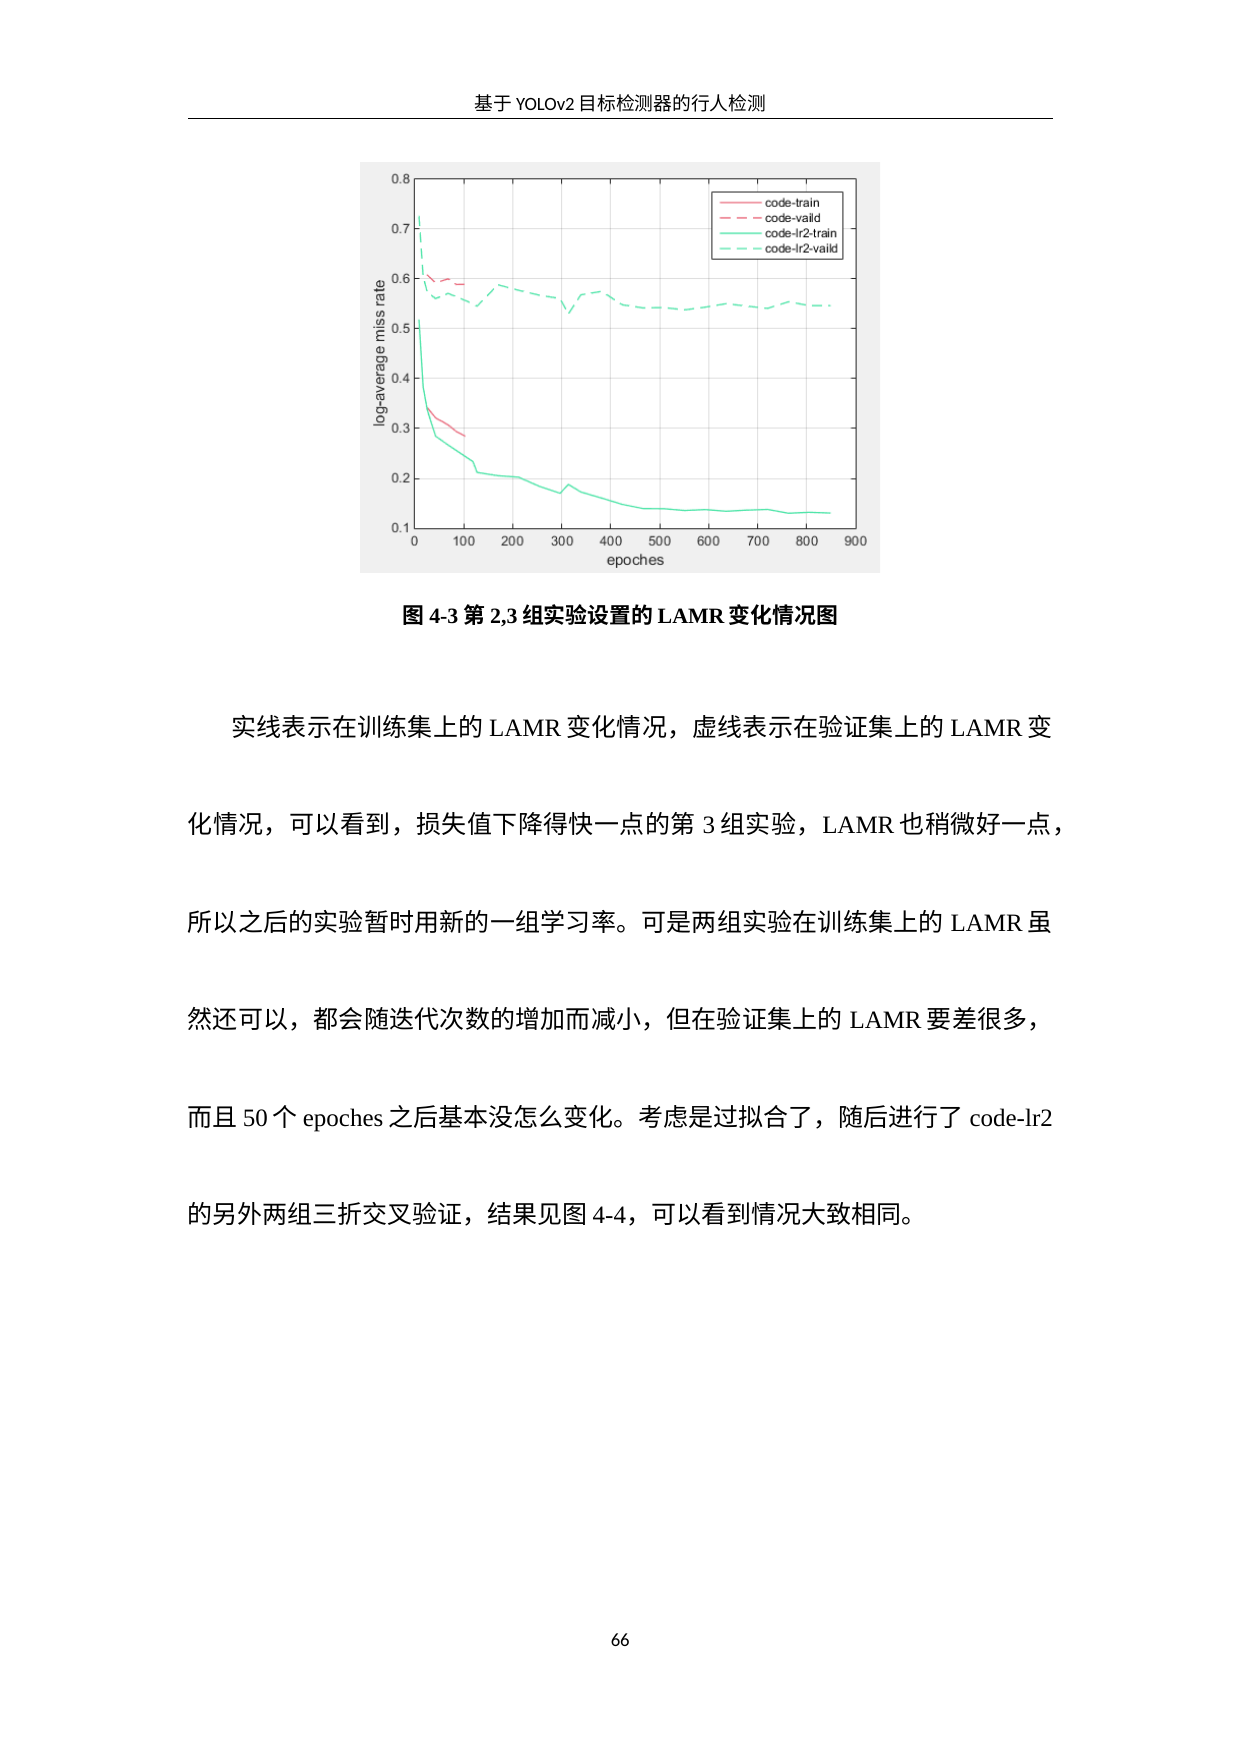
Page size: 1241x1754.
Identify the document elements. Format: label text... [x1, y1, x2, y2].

text 图 4-3 第2,3组实验设置的LAMR变化情况图 [187, 598, 1053, 630]
text 实线表示在训练集上的LAMR变化情况，虚线表示在验证集上的LAMR变化情况，可以看到，损失值下降得快一点的第3组实验，LAMR也稍微好一点，所以之后的实验暂时用新的一组学习率。可是两组实验在训练集上的LAMR虽然还可以，都会随迭代次数的增加而减小，但在验证集上的LAMR要差很多，而且50个epoches之后基本没怎么变化。考虑是过拟合了，随后进行了code-lr2的另外两组三折交叉验证，结果见图4-4，可以看到情况大致相同。 [187, 693, 1053, 1246]
picture [360, 162, 881, 573]
